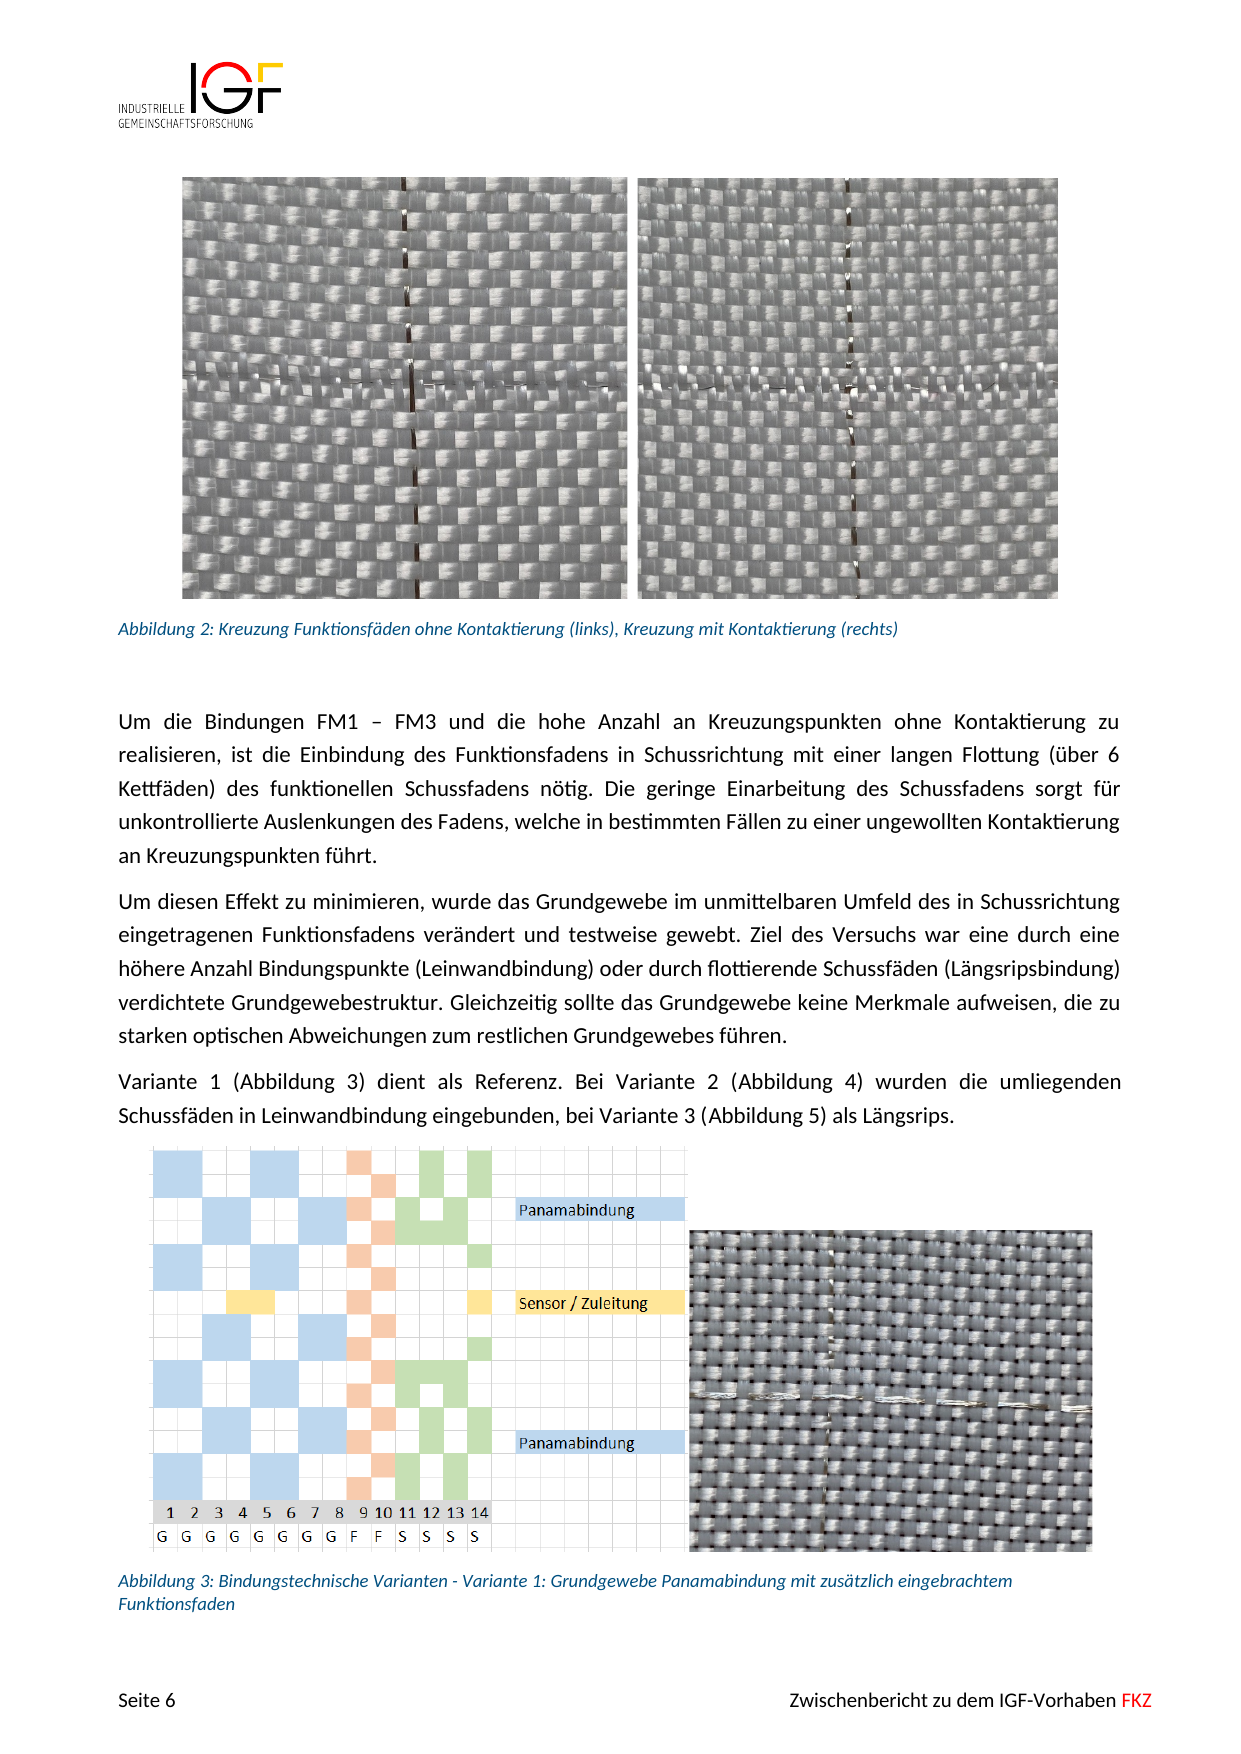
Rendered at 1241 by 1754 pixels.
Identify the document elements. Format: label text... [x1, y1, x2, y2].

text Um die Bindungen FM1 – FM3 und die hohe Anzahl an Kreuzungspunkten ohne Kontaktierung zu realisieren, ist die Einbindung des Funktionsfadens in Schussrichtung mit einer langen Flottung (über 6 Kettfäden) des funktionellen Schussfadens nötig. Die geringe Einarbeitung des Schussfadens sorgt für unkontrollierte Auslenkungen des Fadens, welche in bestimmten Fällen zu einer ungewollten Kontaktierung an Kreuzungspunkten führt. [118, 707, 1122, 869]
text Variante 1 (Abbildung 2) dient als Referenz. Bei Variante 2 (Abbildung 3) wurden die umliegenden Schussfäden in Leinwandbindung eingebunden, bei Variante 3 (Abbildung 4) als Längsrips. [118, 1067, 1122, 1129]
text Um diesen Effekt zu minimieren, wurde das Grundgewebe im unmittelbaren Umfeld des in Schussrichtung eingetragenen Funktionsfadens verändert und testweise gewebt. Ziel des Versuchs war eine durch eine höhere Anzahl Bindungspunkte (Leinwandbindung) oder durch flottierende Schussfäden (Längsripsbindung) verdichtete Grundgewebestruktur. Gleichzeitig sollte das Grundgewebe keine Merkmale aufweisen, die zu starken optischen Abweichungen zum restlichen Grundgewebes führen. [118, 887, 1122, 1049]
picture [182, 177, 628, 599]
picture [105, 48, 295, 138]
picture [689, 1230, 1093, 1552]
text Abbildung 3: Bindungstechnische Varianten - Variante 1: Grundgewebe Panamabindung mit zusätzlich eingebrachtem Funktionsfaden [118, 1569, 1122, 1615]
picture [148, 1146, 688, 1552]
text Abbildung 2: Kreuzung Funktionsfäden ohne Kontaktierung (links), Kreuzung mit Kontaktierung (rechts) [118, 617, 1122, 640]
picture [637, 178, 1058, 599]
